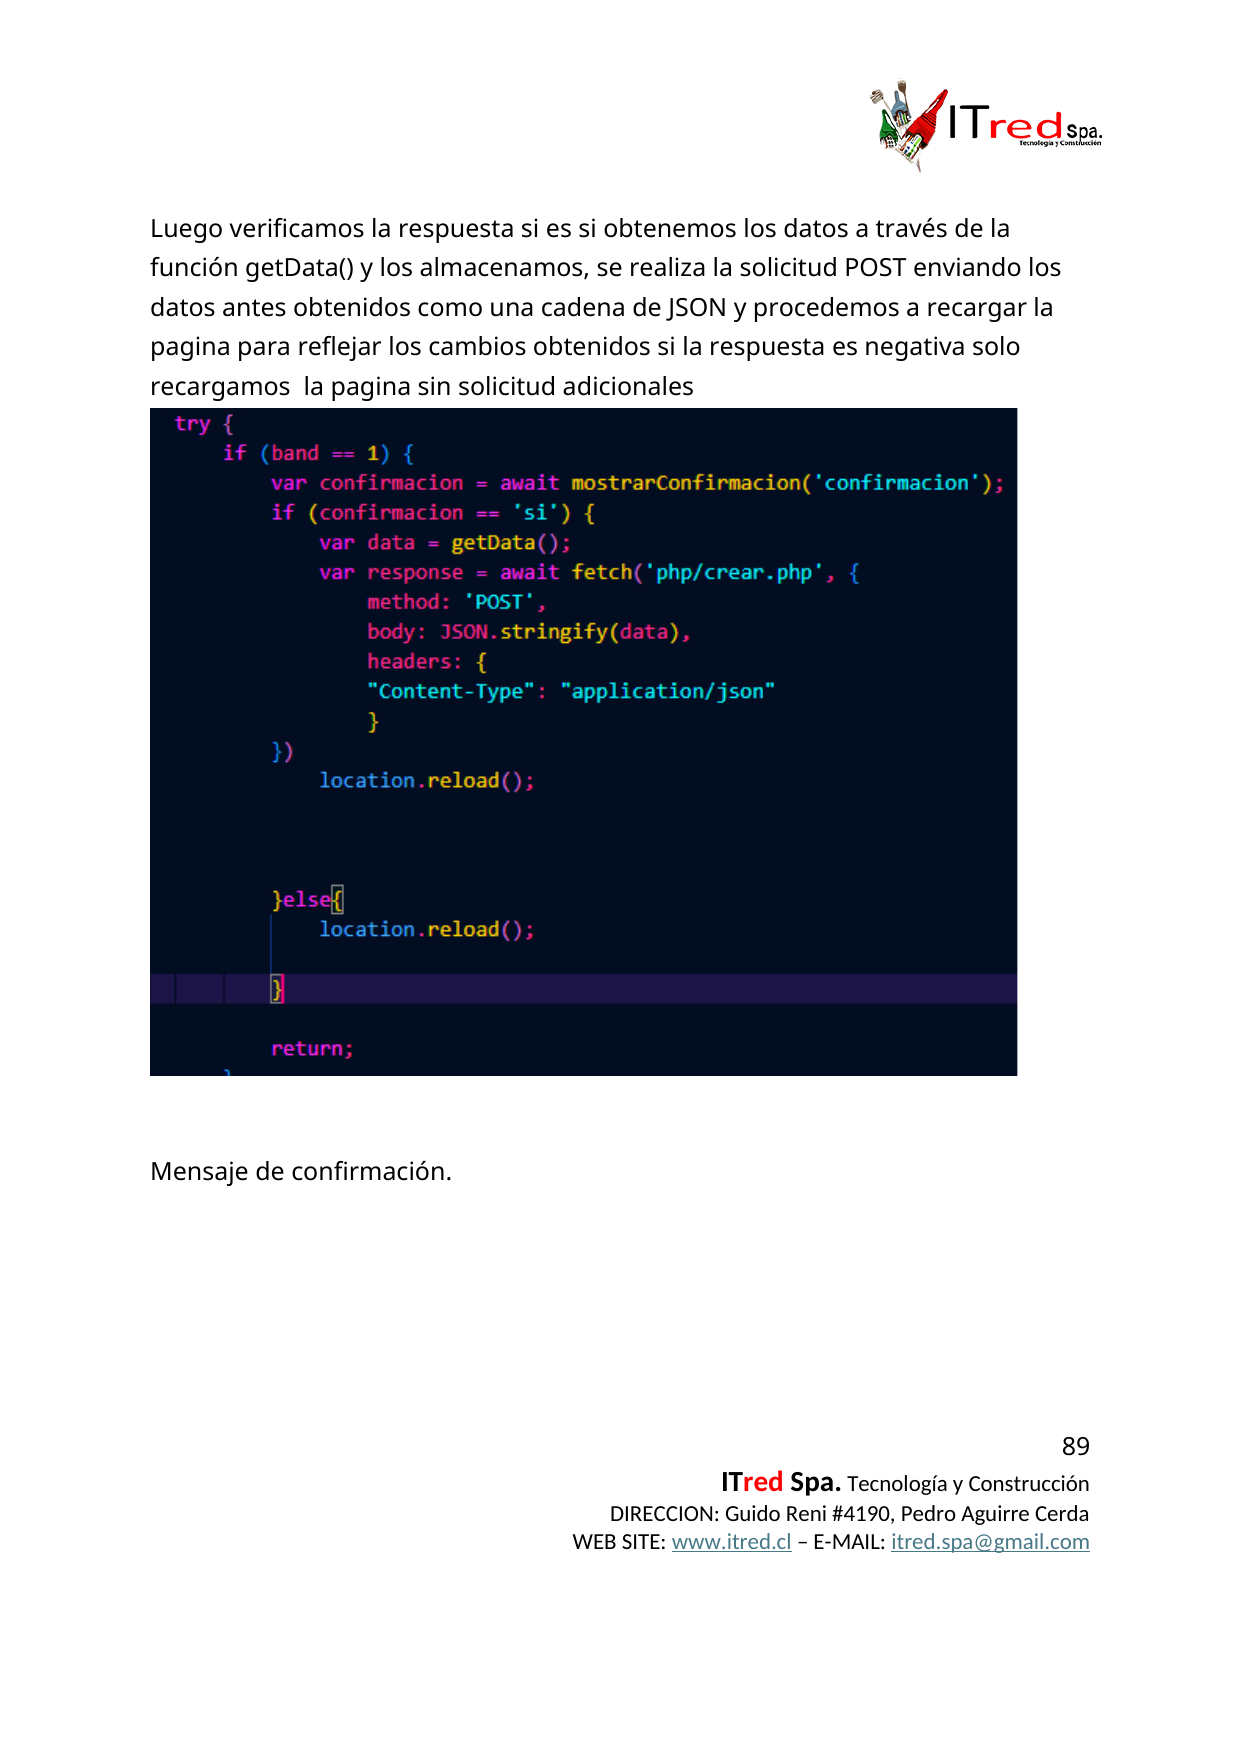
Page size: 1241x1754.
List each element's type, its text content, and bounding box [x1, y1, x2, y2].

text Mensaje de confirmación. [150, 1153, 1090, 1188]
picture [868, 77, 1102, 174]
picture [150, 408, 1018, 1076]
